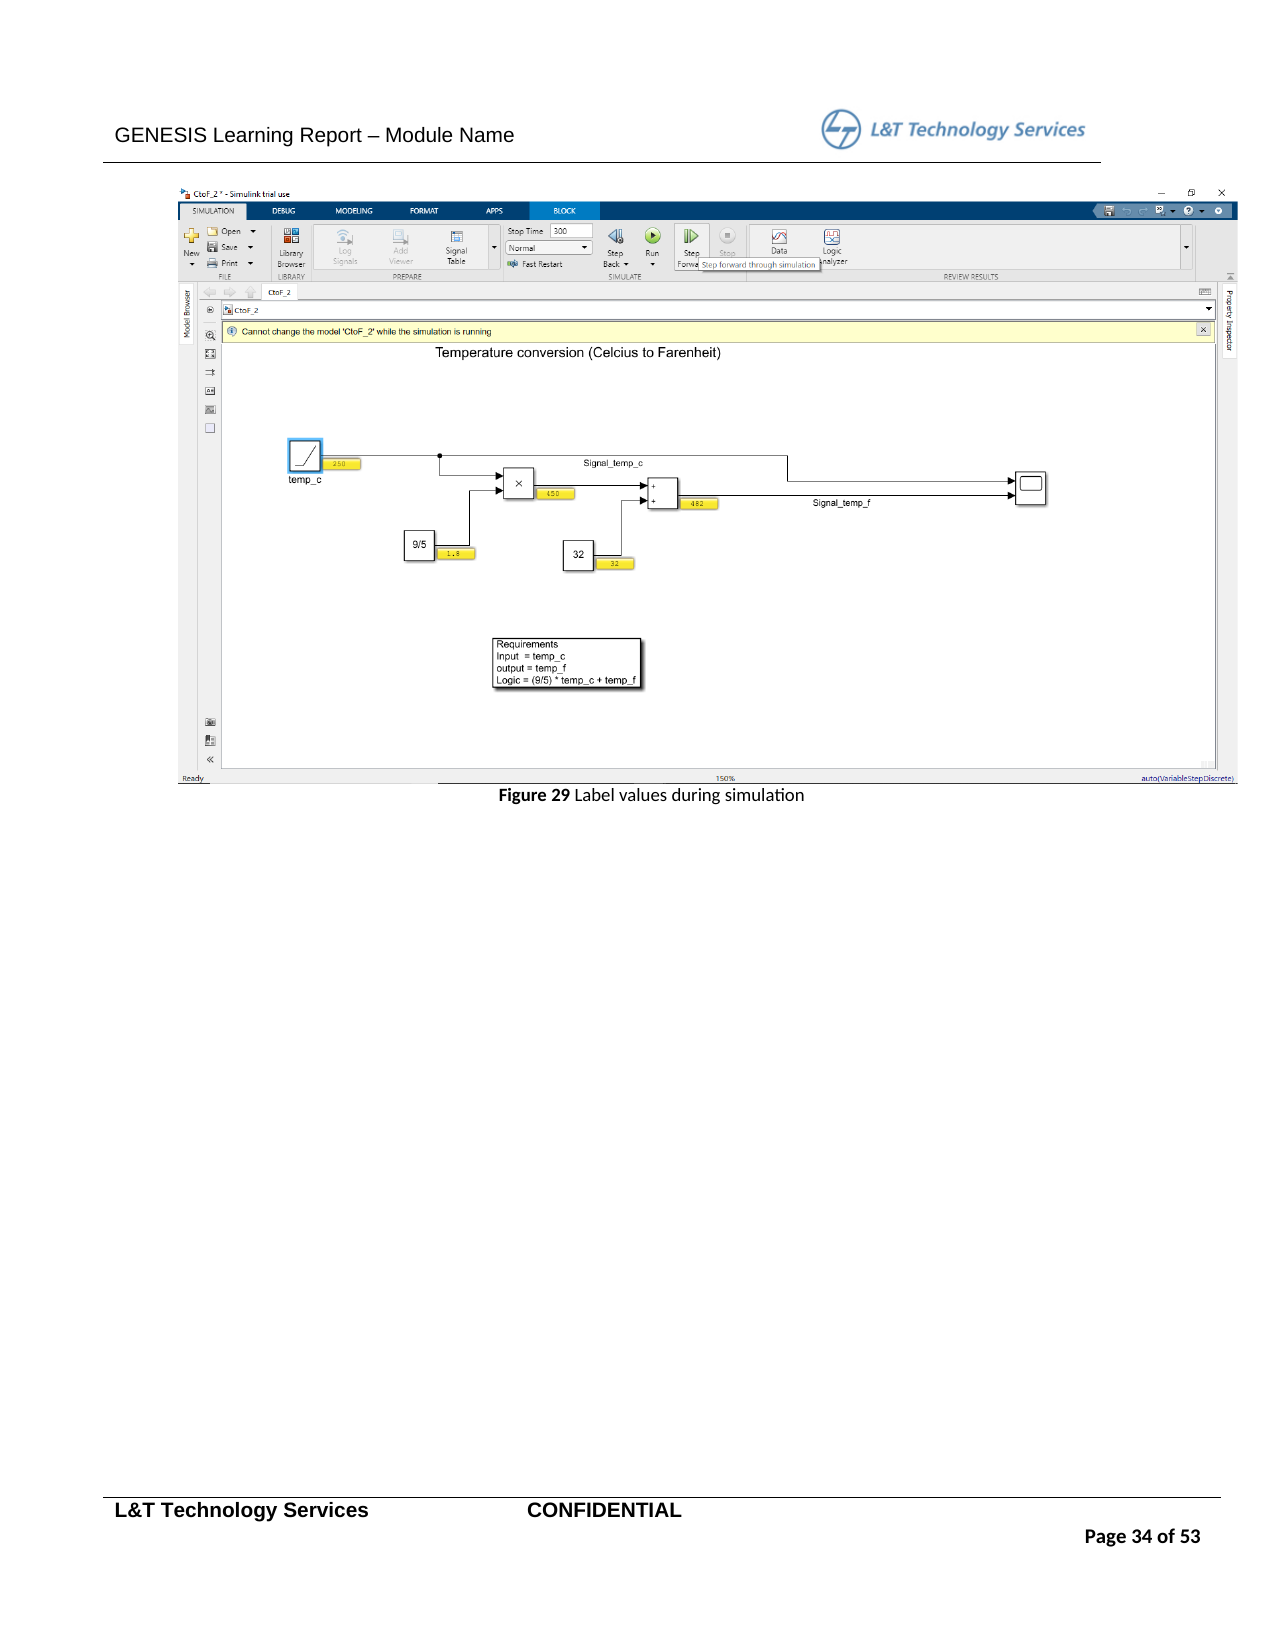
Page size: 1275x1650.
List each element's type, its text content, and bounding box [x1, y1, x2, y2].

picture [178, 186, 1238, 784]
text Figure 29 Label values during simulation [103, 784, 1162, 807]
